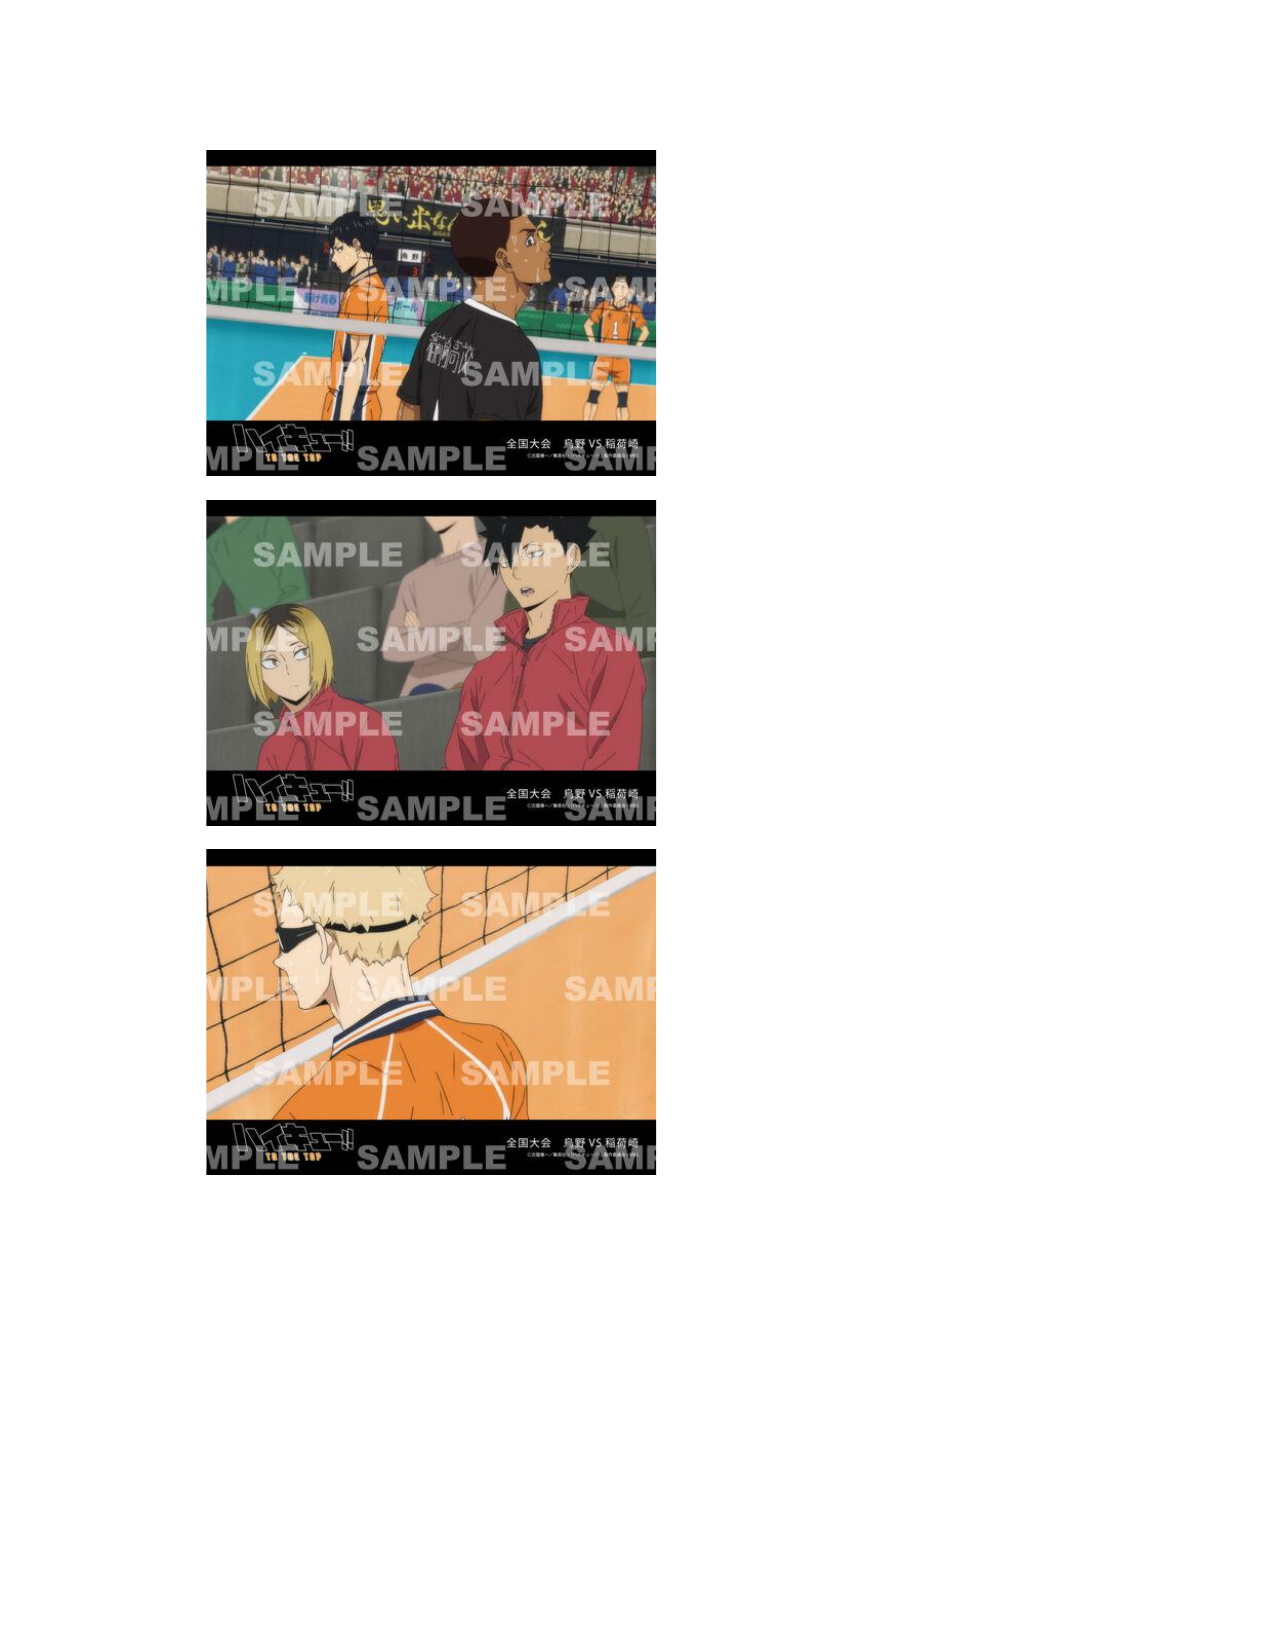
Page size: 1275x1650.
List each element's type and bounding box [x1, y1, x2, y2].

picture [206, 849, 657, 1175]
picture [206, 500, 657, 826]
picture [206, 150, 657, 476]
